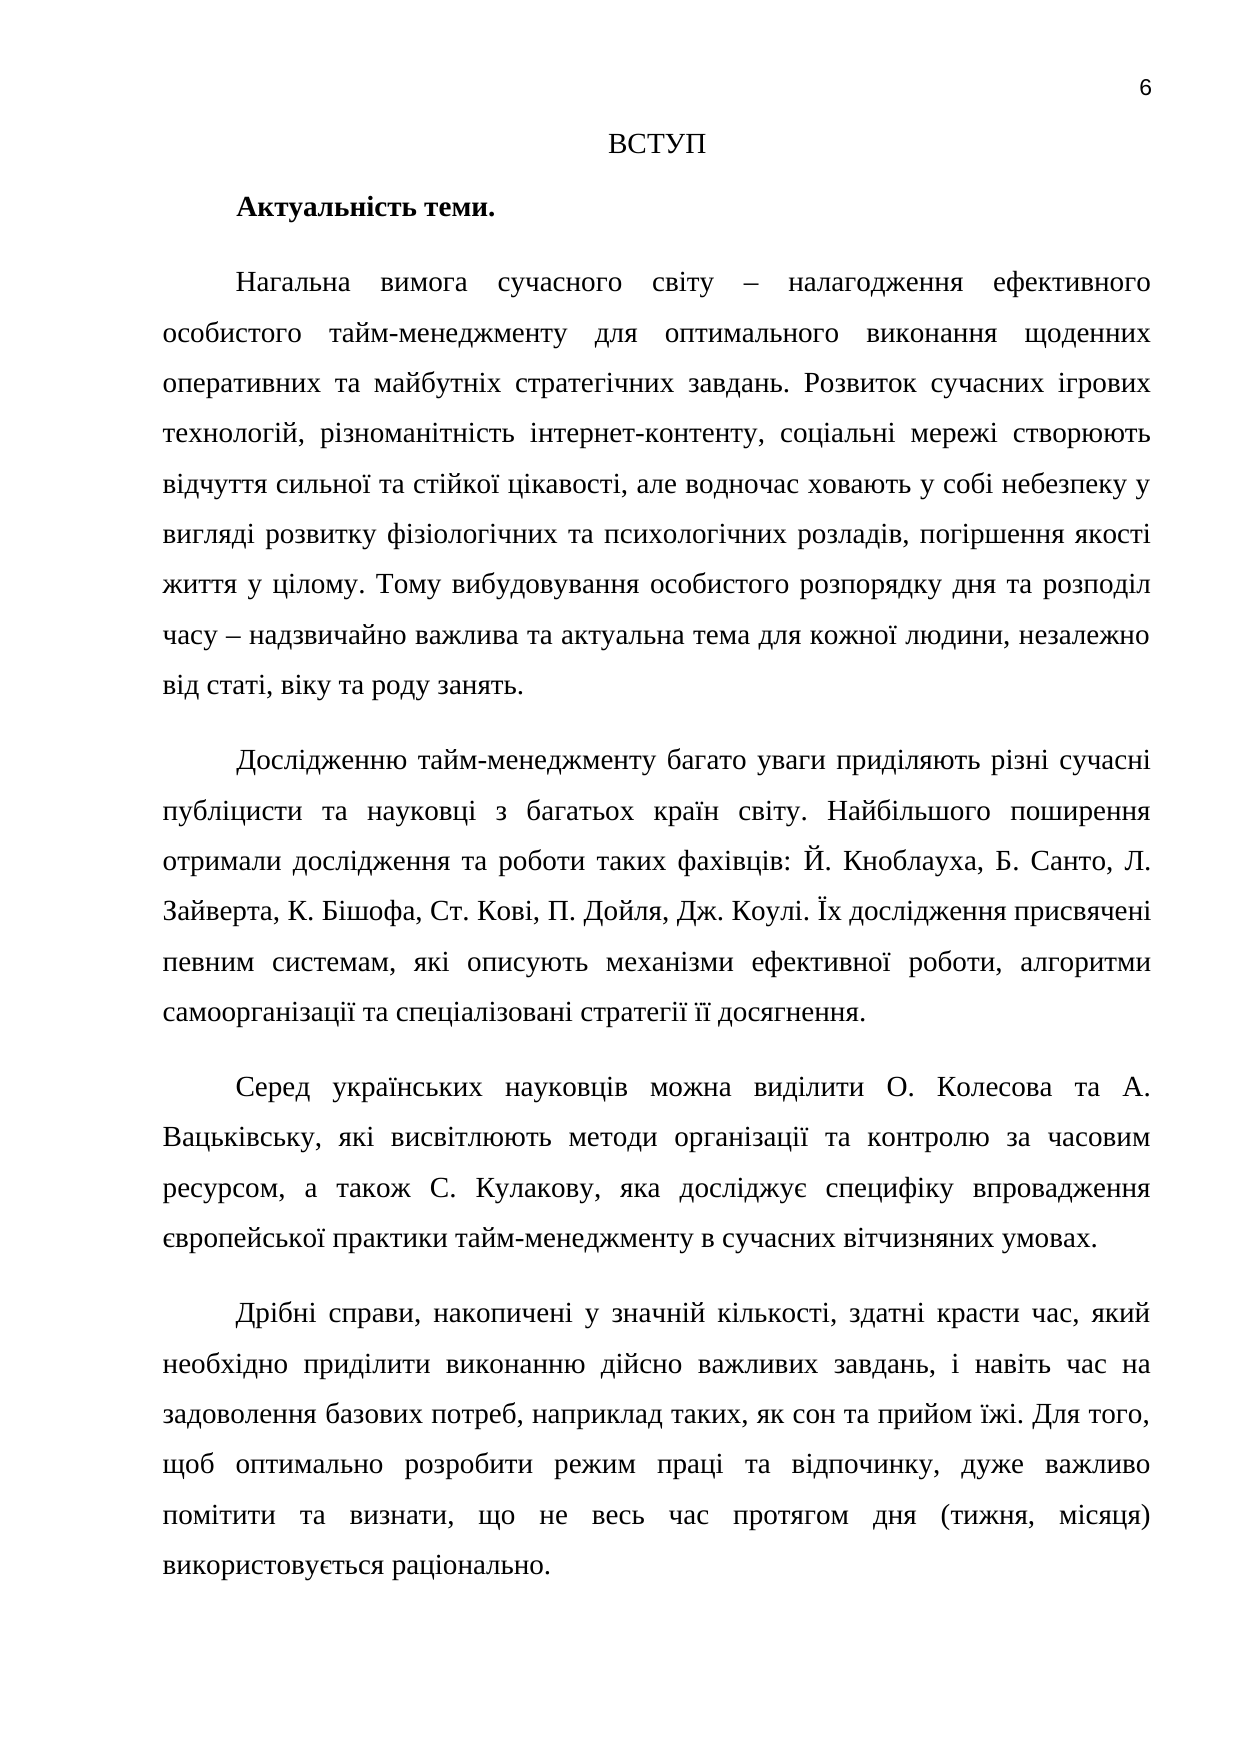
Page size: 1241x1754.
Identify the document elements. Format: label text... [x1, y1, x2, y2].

text Дрібні справи, накопичені у значній кількості, здатні красти час, який необхідно приділити виконанню дійсно важливих завдань, і навіть час на задоволення базових потреб, наприклад таких, як сон та прийом їжі. Для того, щоб оптимально розробити режим праці та відпочинку, дуже важливо помітити та визнати, що не весь час протягом дня (тижня, місяця) використовується раціонально. [162, 1296, 1152, 1581]
text Актуальність теми. [162, 189, 1152, 223]
subtitle ВСТУП [162, 126, 1152, 160]
text Серед українських науковців можна виділити О. Колесова та А. Вацьківську, які висвітлюють методи організації та контролю за часовим ресурсом, а також С. Кулакову, яка досліджує специфіку впровадження європейської практики тайм-менеджменту в сучасних вітчизняних умовах. [162, 1069, 1152, 1254]
text Дослідженню тайм-менеджменту багато уваги приділяють різні сучасні публіцисти та науковці з багатьох країн світу. Найбільшого поширення отримали дослідження та роботи таких фахівців: Й. Кноблауха, Б. Санто, Л. Зайверта, К. Бішофа, Ст. Кові, П. Дойля, Дж. Коулі. Їх дослідження присвячені певним системам, які описують механізми ефективної роботи, алгоритми самоорганізації та спеціалізовані стратегії її досягнення. [162, 742, 1152, 1027]
text Нагальна вимога сучасного світу – налагодження ефективного особистого тайм-менеджменту для оптимального виконання щоденних оперативних та майбутніх стратегічних завдань. Розвиток сучасних ігрових технологій, різноманітність інтернет-контенту, соціальні мережі створюють відчуття сильної та стійкої цікавості, але водночас ховають у собі небезпеку у вигляді розвитку фізіологічних та психологічних розладів, погіршення якості життя у цілому. Тому вибудовування особистого розпорядку дня та розподіл часу – надзвичайно важлива та актуальна тема для кожної людини, незалежно від статі, віку та роду занять. [162, 264, 1152, 701]
